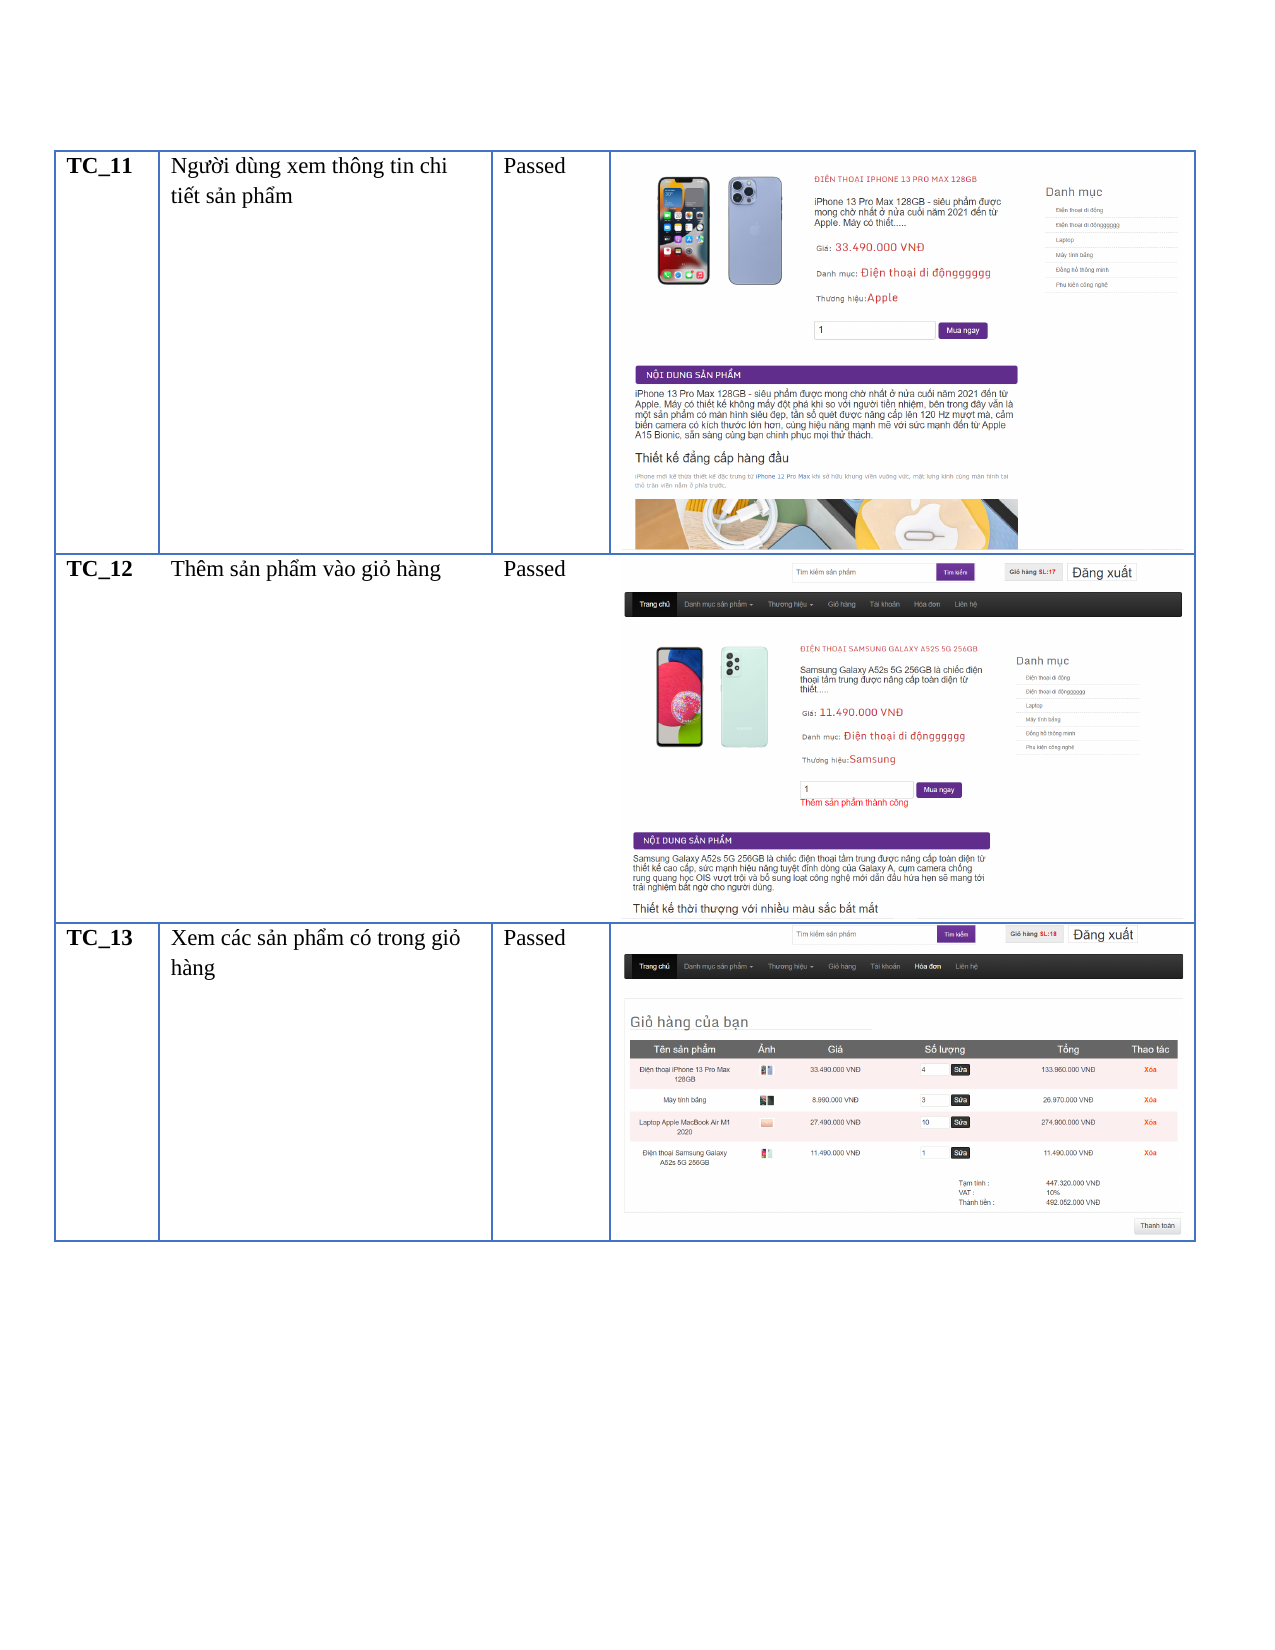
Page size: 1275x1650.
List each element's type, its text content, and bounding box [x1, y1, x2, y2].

table_cell TC_12 [56, 555, 159, 922]
table_cell [611, 924, 1194, 1240]
table_cell Thêm sản phẩm vào giỏ hàng [159, 555, 492, 922]
table_cell Passed [493, 152, 609, 553]
table_cell Người dùng xem thông tin chi tiết sản phẩm [160, 152, 491, 553]
picture [621, 924, 1184, 1236]
picture [621, 152, 1184, 550]
table_cell [610, 555, 1194, 922]
table_cell Passed [492, 555, 610, 922]
table_cell Passed [493, 924, 609, 1240]
table_cell Xem các sản phẩm có trong giỏ hàng [160, 924, 491, 1240]
table_cell TC_11 [56, 152, 158, 553]
picture [621, 555, 1184, 919]
table_cell [611, 152, 1194, 553]
table_cell TC_13 [56, 924, 158, 1240]
